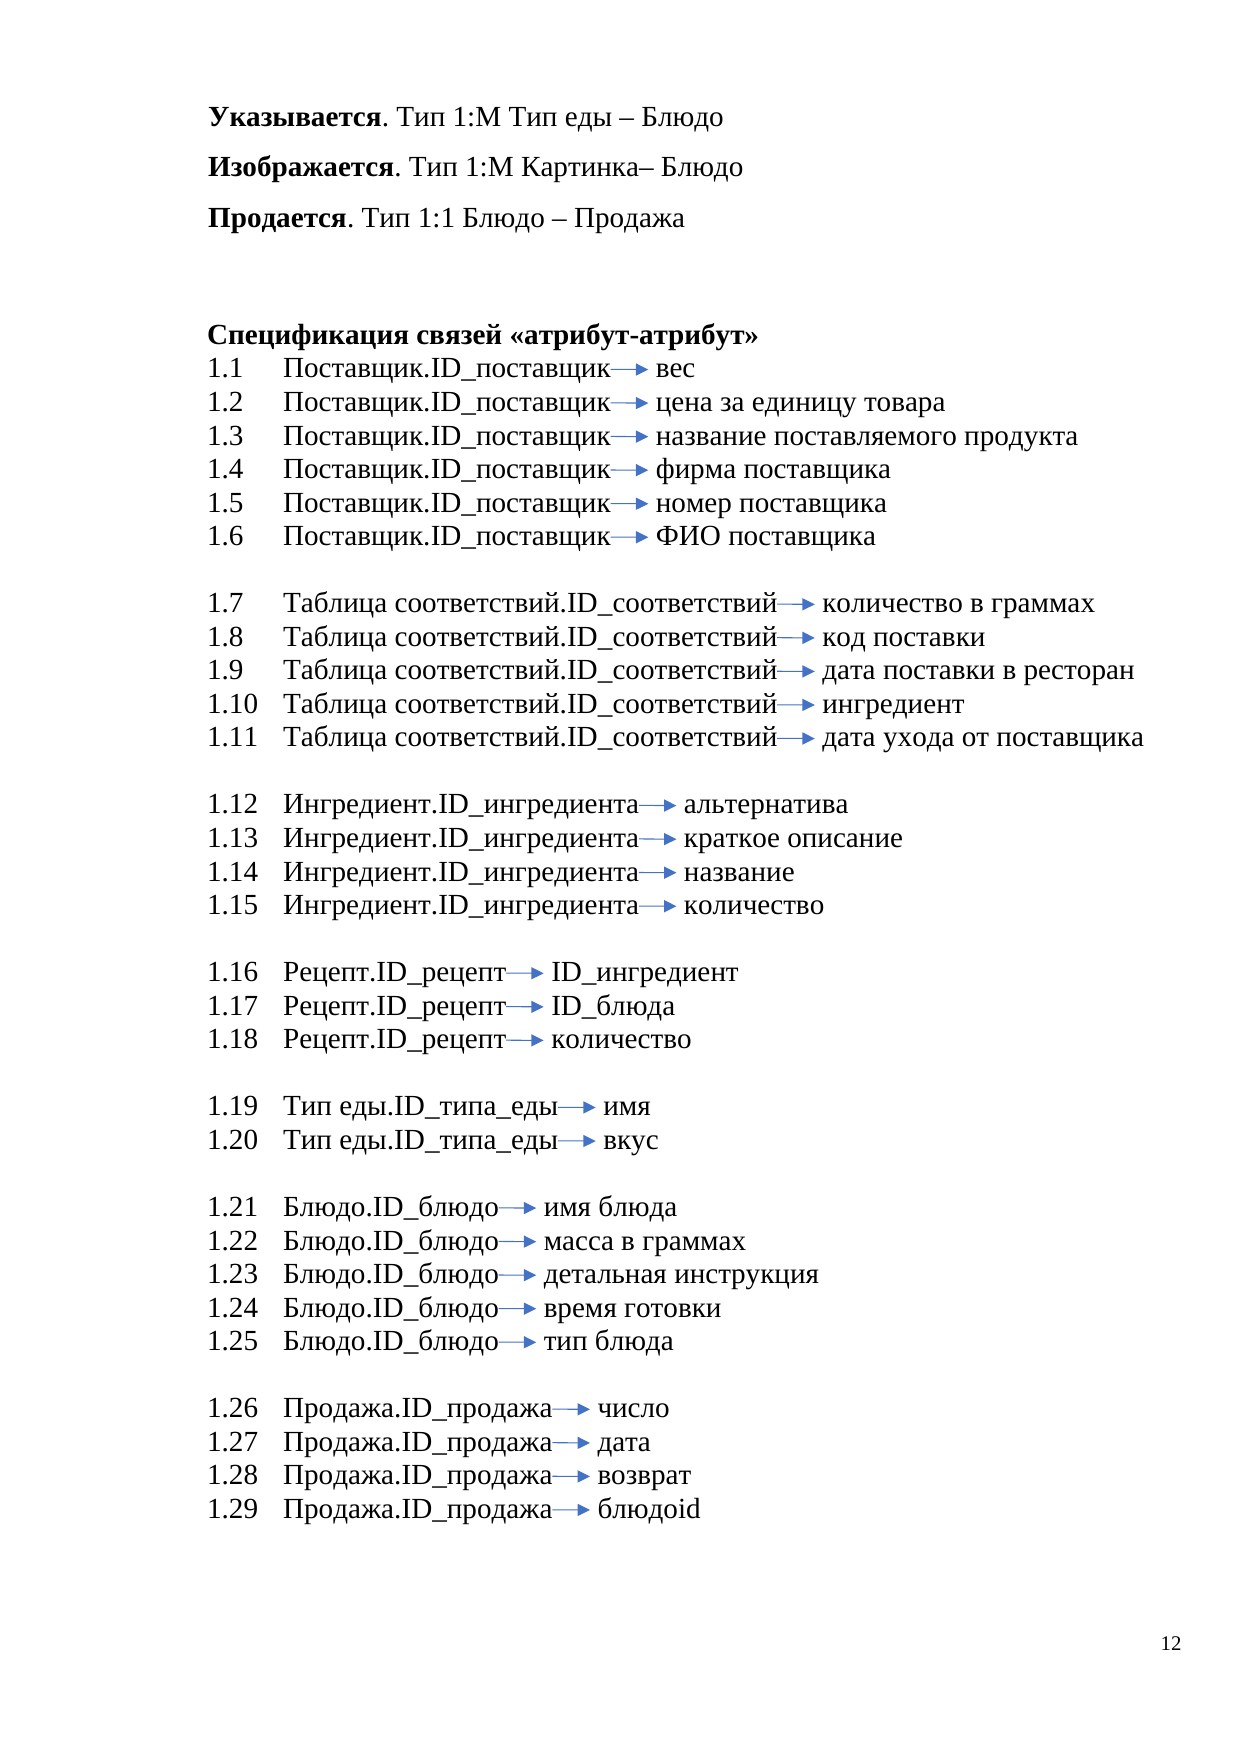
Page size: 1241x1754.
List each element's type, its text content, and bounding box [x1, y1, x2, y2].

list Поставщик.ID_поставщик название поставляемого продукта [133, 418, 1181, 451]
list Поставщик.ID_поставщик вес [133, 351, 1181, 384]
list Таблица соответствий.ID_соответствий дата ухода от поставщика [133, 719, 1181, 753]
list Ингредиент.ID_ингредиента краткое описание [133, 820, 1181, 854]
list Поставщик.ID_поставщик ФИО поставщика [133, 518, 1181, 552]
list Блюдо.ID_блюдо тип блюда [133, 1323, 1181, 1357]
list Спецификация связей «атрибут-атрибут» [207, 317, 1181, 351]
list Ингредиент.ID_ингредиента количество [133, 887, 1181, 921]
list Ингредиент.ID_ингредиента название [133, 854, 1181, 887]
list Поставщик.ID_поставщик фирма поставщика [133, 451, 1181, 485]
list Блюдо.ID_блюдо масса в граммах [133, 1223, 1181, 1256]
list Рецепт.ID_рецепт количество [133, 1021, 1181, 1055]
list Поставщик.ID_поставщик цена за единицу товара [133, 384, 1181, 418]
list Тип еды.ID_типа_еды вкус [133, 1122, 1181, 1156]
list Рецепт.ID_рецепт ID_блюда [133, 988, 1181, 1021]
list Тип еды.ID_типа_еды имя [133, 1088, 1181, 1122]
list Рецепт.ID_рецепт ID_ингредиент [133, 954, 1181, 988]
list Продажа.ID_продажа дата [133, 1424, 1181, 1457]
list Таблица соответствий.ID_соответствий дата поставки в ресторан [133, 652, 1181, 686]
list Продажа.ID_продажа блюдоid [133, 1491, 1181, 1524]
list Таблица соответствий.ID_соответствий ингредиент [133, 686, 1181, 719]
list Поставщик.ID_поставщик номер поставщика [133, 485, 1181, 518]
list Таблица соответствий.ID_соответствий количество в граммах [133, 585, 1181, 619]
list Блюдо.ID_блюдо детальная инструкция [133, 1256, 1181, 1290]
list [208, 99, 1181, 233]
list Продажа.ID_продажа возврат [133, 1457, 1181, 1491]
list Блюдо.ID_блюдо время готовки [133, 1290, 1181, 1323]
list Блюдо.ID_блюдо имя блюда [133, 1189, 1181, 1223]
list Продажа.ID_продажа число [133, 1390, 1181, 1424]
list Ингредиент.ID_ингредиента альтернатива [133, 787, 1181, 820]
list Таблица соответствий.ID_соответствий код поставки [133, 619, 1181, 652]
